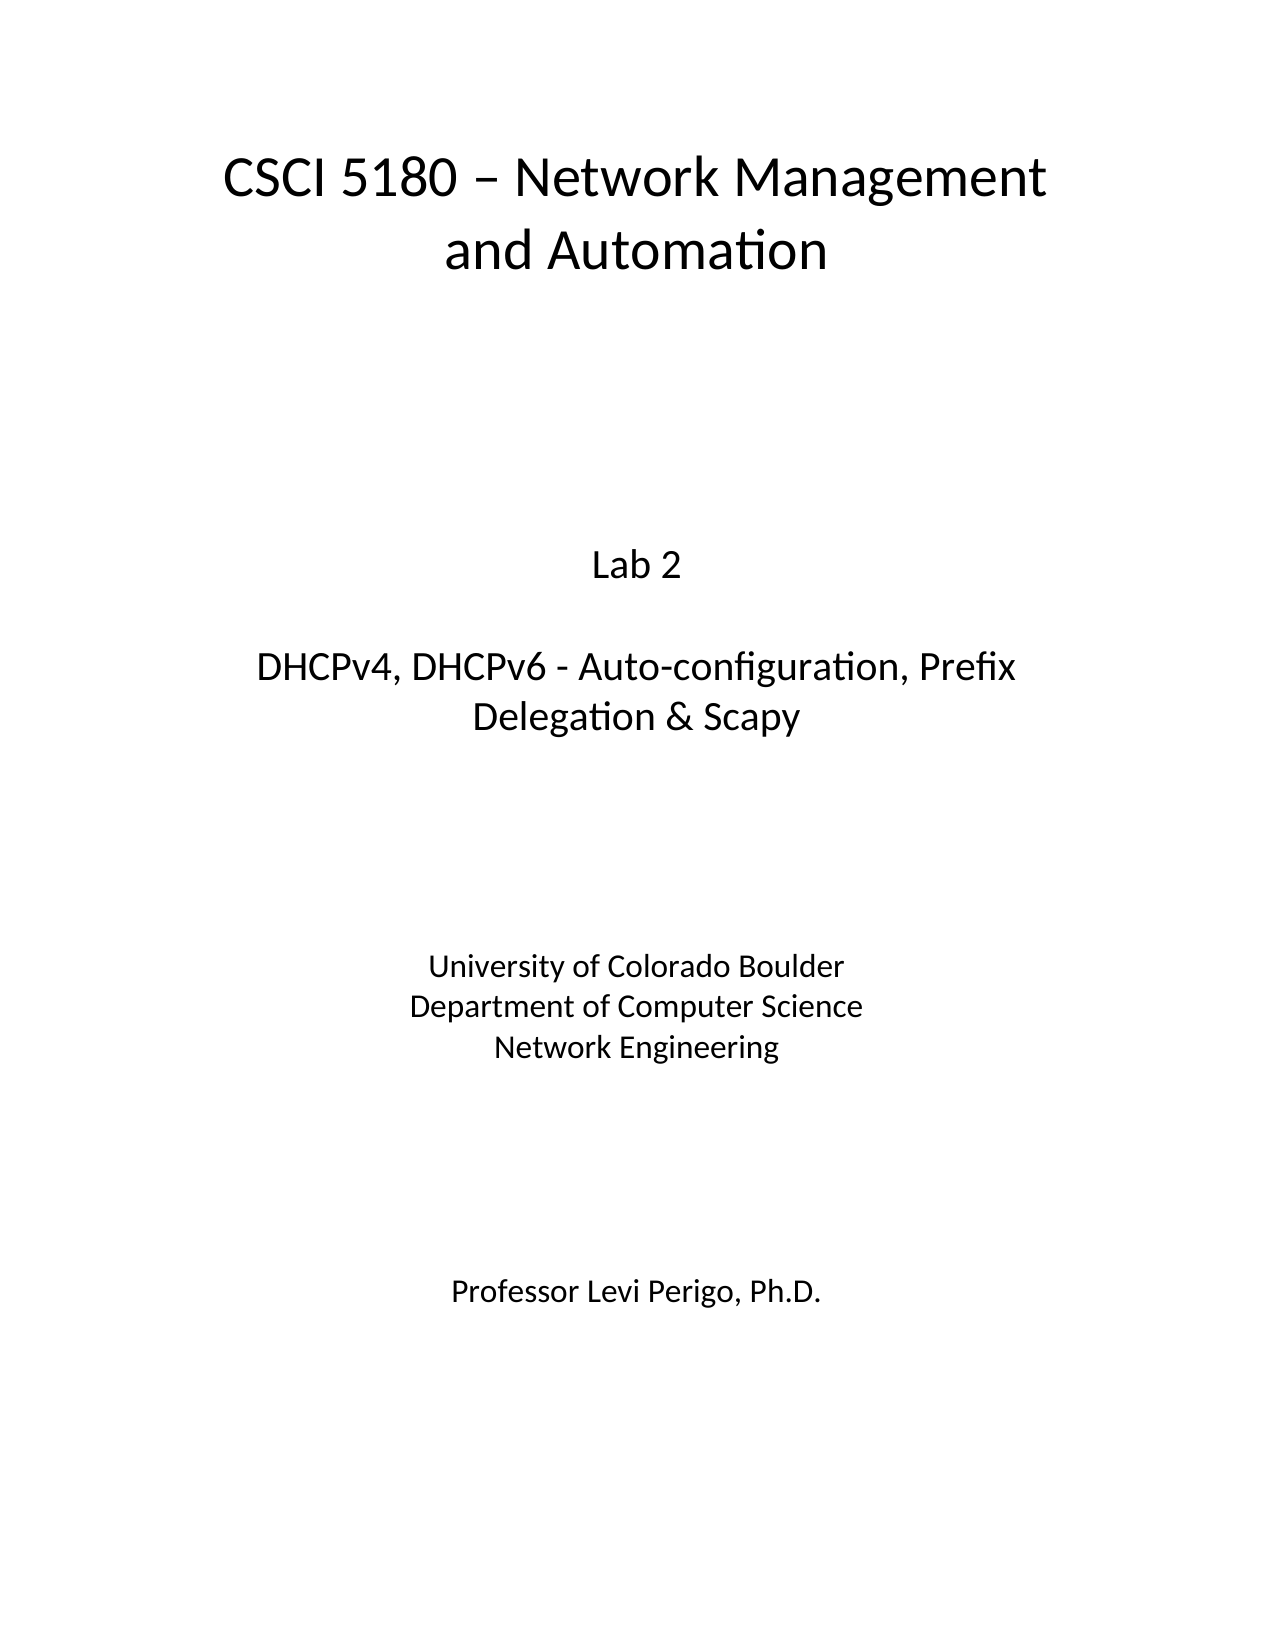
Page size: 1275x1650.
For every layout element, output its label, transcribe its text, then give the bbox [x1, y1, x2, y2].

text Professor Levi Perigo, Ph.D. [177, 1270, 1096, 1311]
text Lab 2 [177, 538, 1096, 589]
text University of Colorado Boulder [177, 944, 1096, 985]
text CSCI 5180 – Network Management [206, 144, 1052, 212]
text DHCPv4, DHCPv6 - Auto-configuration, Prefix Delegation & Scapy [177, 639, 1096, 741]
text Network Engineering [177, 1026, 1096, 1067]
text and Automation [177, 212, 1096, 284]
text Department of Computer Science [177, 985, 1096, 1026]
